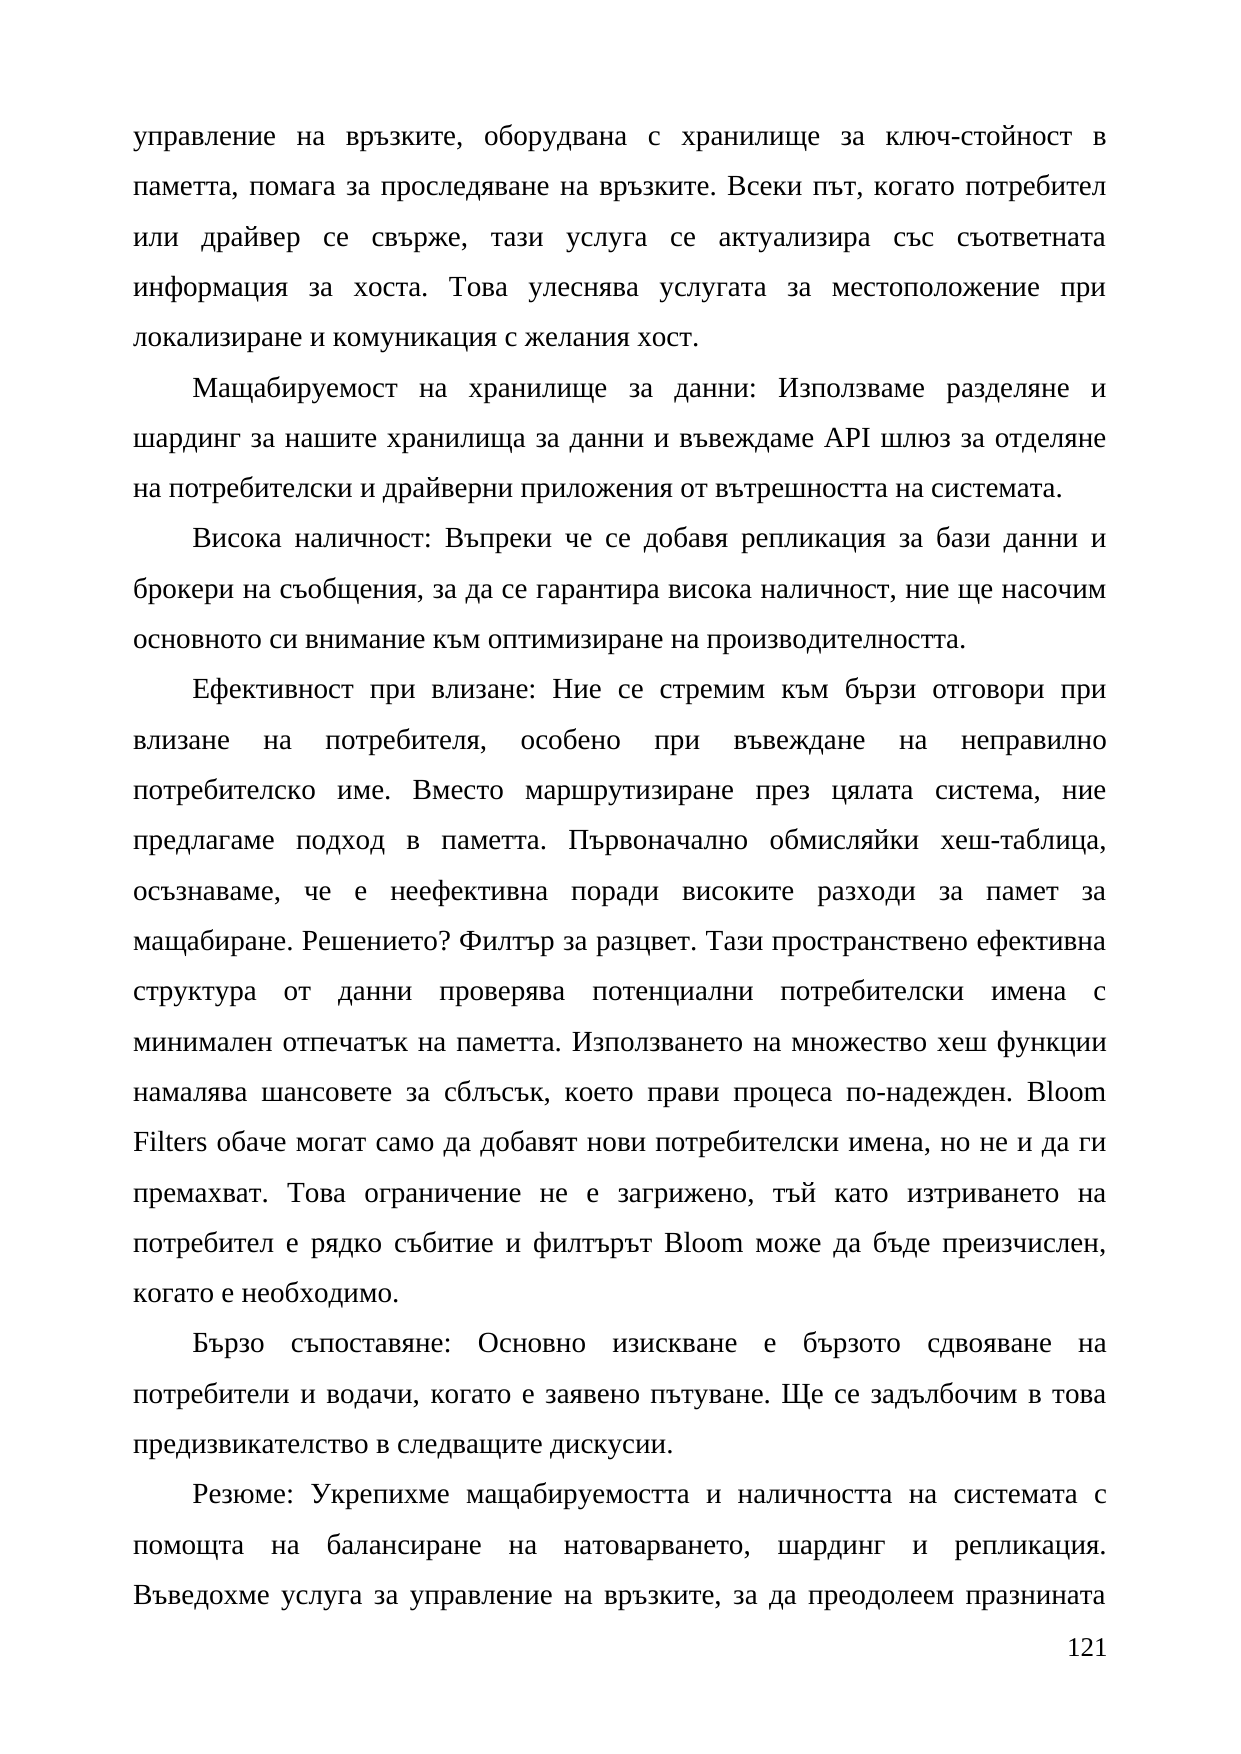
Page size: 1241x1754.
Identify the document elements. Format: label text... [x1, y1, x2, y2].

text Бързо съпоставяне: Основно изискване е бързото сдвояване на потребители и водачи, когато е заявено пътуване. Ще се задълбочим в това предизвикателство в следващите дискусии. [133, 1326, 1107, 1460]
text Мащабируемост на хранилище за данни: Използваме разделяне и шардинг за нашите хранилища за данни и въвеждаме API шлюз за отделяне на потребителски и драйверни приложения от вътрешността на системата. [133, 370, 1107, 504]
text Ефективност при влизане: Ние се стремим към бързи отговори при влизане на потребителя, особено при въвеждане на неправилно потребителско име. Вместо маршрутизиране през цялата система, ние предлагаме подход в паметта. Първоначално обмисляйки хеш-таблица, осъзнаваме, че е неефективна поради високите разходи за памет за мащабиране. Решението? Филтър за разцвет. Тази пространствено ефективна структура от данни проверява потенциални потребителски имена с минимален отпечатък на паметта. Използването на множество хеш функции намалява шансовете за сблъсък, което прави процеса по-надежден. Bloom Filters обаче могат само да добавят нови потребителски имена, но не и да ги премахват. Това ограничение не е загрижено, тъй като изтриването на потребител е рядко събитие и филтърът Bloom може да бъде преизчислен, когато е необходимо. [133, 672, 1107, 1309]
text Висока наличност: Въпреки че се добавя репликация за бази данни и брокери на съобщения, за да се гарантира висока наличност, ние ще насочим основното си внимание към оптимизиране на производителността. [133, 521, 1107, 655]
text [133, 118, 1107, 353]
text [133, 1477, 1107, 1611]
